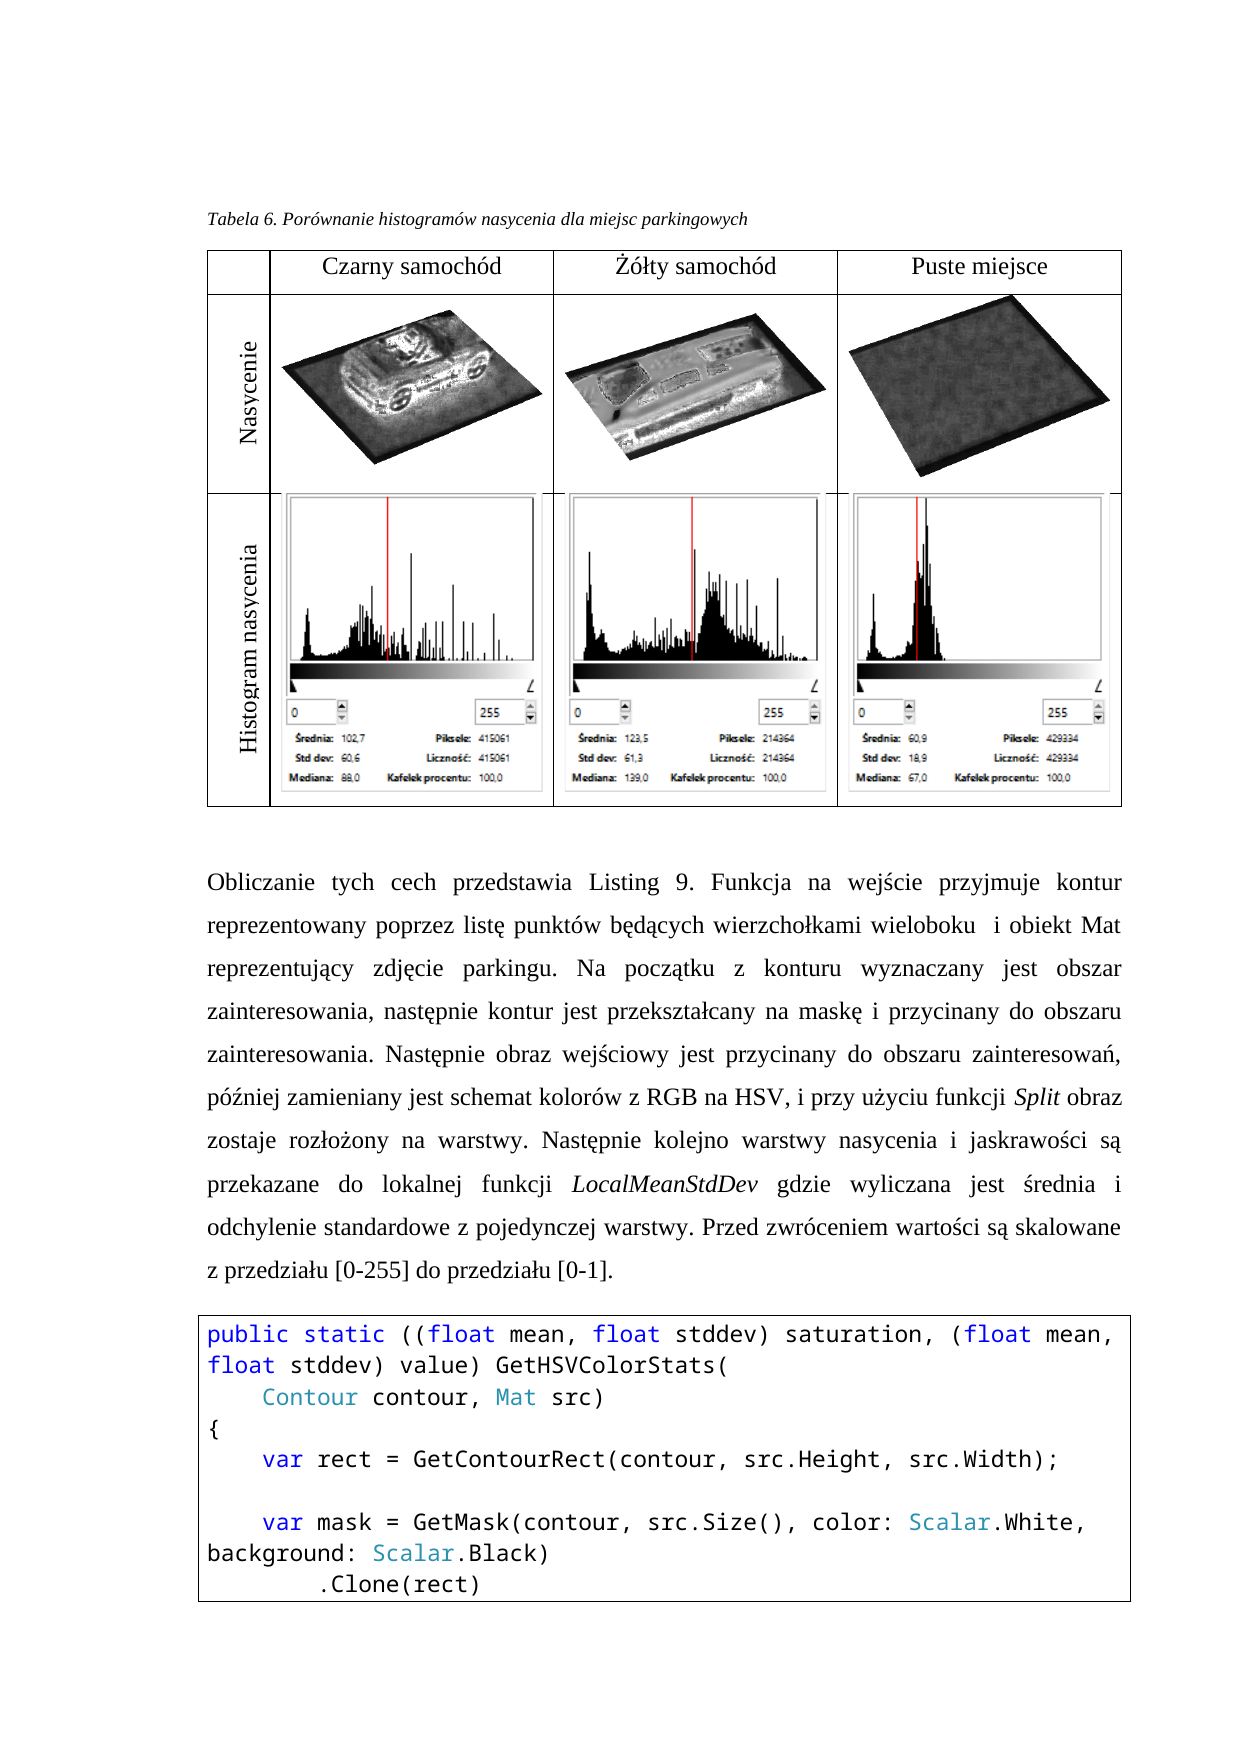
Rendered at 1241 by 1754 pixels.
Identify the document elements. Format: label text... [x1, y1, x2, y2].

table_cell [838, 295, 1121, 493]
list public static ((float mean, float stddev) saturation, (float mean, float stddev) value) GetHSVColorStats( [199, 1316, 1130, 1380]
picture [848, 295, 1111, 479]
table_cell Nasycenie [208, 295, 269, 493]
table_cell [838, 494, 1121, 806]
table_cell [554, 494, 837, 806]
text Obliczanie tych cech przedstawia Listing 9. Funkcja na wejście przyjmuje kontur reprezentowany poprzez listę punktów będących wierzchołkami wieloboku i obiekt Mat reprezentujący zdjęcie parkingu. Na początku z konturu wyznaczany jest obszar zainteresowania, następnie kontur jest przekształcany na maskę i przycinany do obszaru zainteresowania. Następnie obraz wejściowy jest przycinany do obszaru zainteresowań, później zamieniany jest schemat kolorów z RGB na HSV, i przy użyciu funkcji Split obraz zostaje rozłożony na warstwy. Następnie kolejno warstwy nasycenia i jaskrawości są przekazane do lokalnej funkcji LocalMeanStdDev gdzie wyliczana jest średnia i odchylenie standardowe z pojedynczej warstwy. Przed zwróceniem wartości są skalowane z przedziału [0-255] do przedziału [0-1]. [207, 867, 1122, 1284]
text Tabela 6. Porównanie histogramów nasycenia dla miejsc parkingowych [207, 207, 1122, 229]
picture [281, 309, 543, 465]
table_header [208, 251, 269, 294]
picture [564, 493, 827, 792]
table_cell [271, 494, 553, 806]
table_cell Histogram nasycenia [208, 494, 269, 806]
table_header Czarny samochód [271, 251, 553, 294]
list var mask = GetMask(contour, src.Size(), color: Scalar.White, background: Scalar.Black) [207, 1505, 1122, 1565]
table_cell [554, 295, 837, 493]
table_header Żółty samochód [554, 251, 837, 294]
picture [281, 493, 543, 792]
picture [848, 493, 1111, 792]
list { [207, 1412, 1122, 1443]
list Contour contour, Mat src) [207, 1380, 1122, 1412]
picture [564, 313, 827, 461]
list var rect = GetContourRect(contour, src.Height, src.Width); [207, 1443, 1122, 1474]
table_header Puste miejsce [838, 251, 1121, 294]
table_cell [271, 295, 553, 493]
list .Clone(rect) [199, 1565, 1130, 1601]
